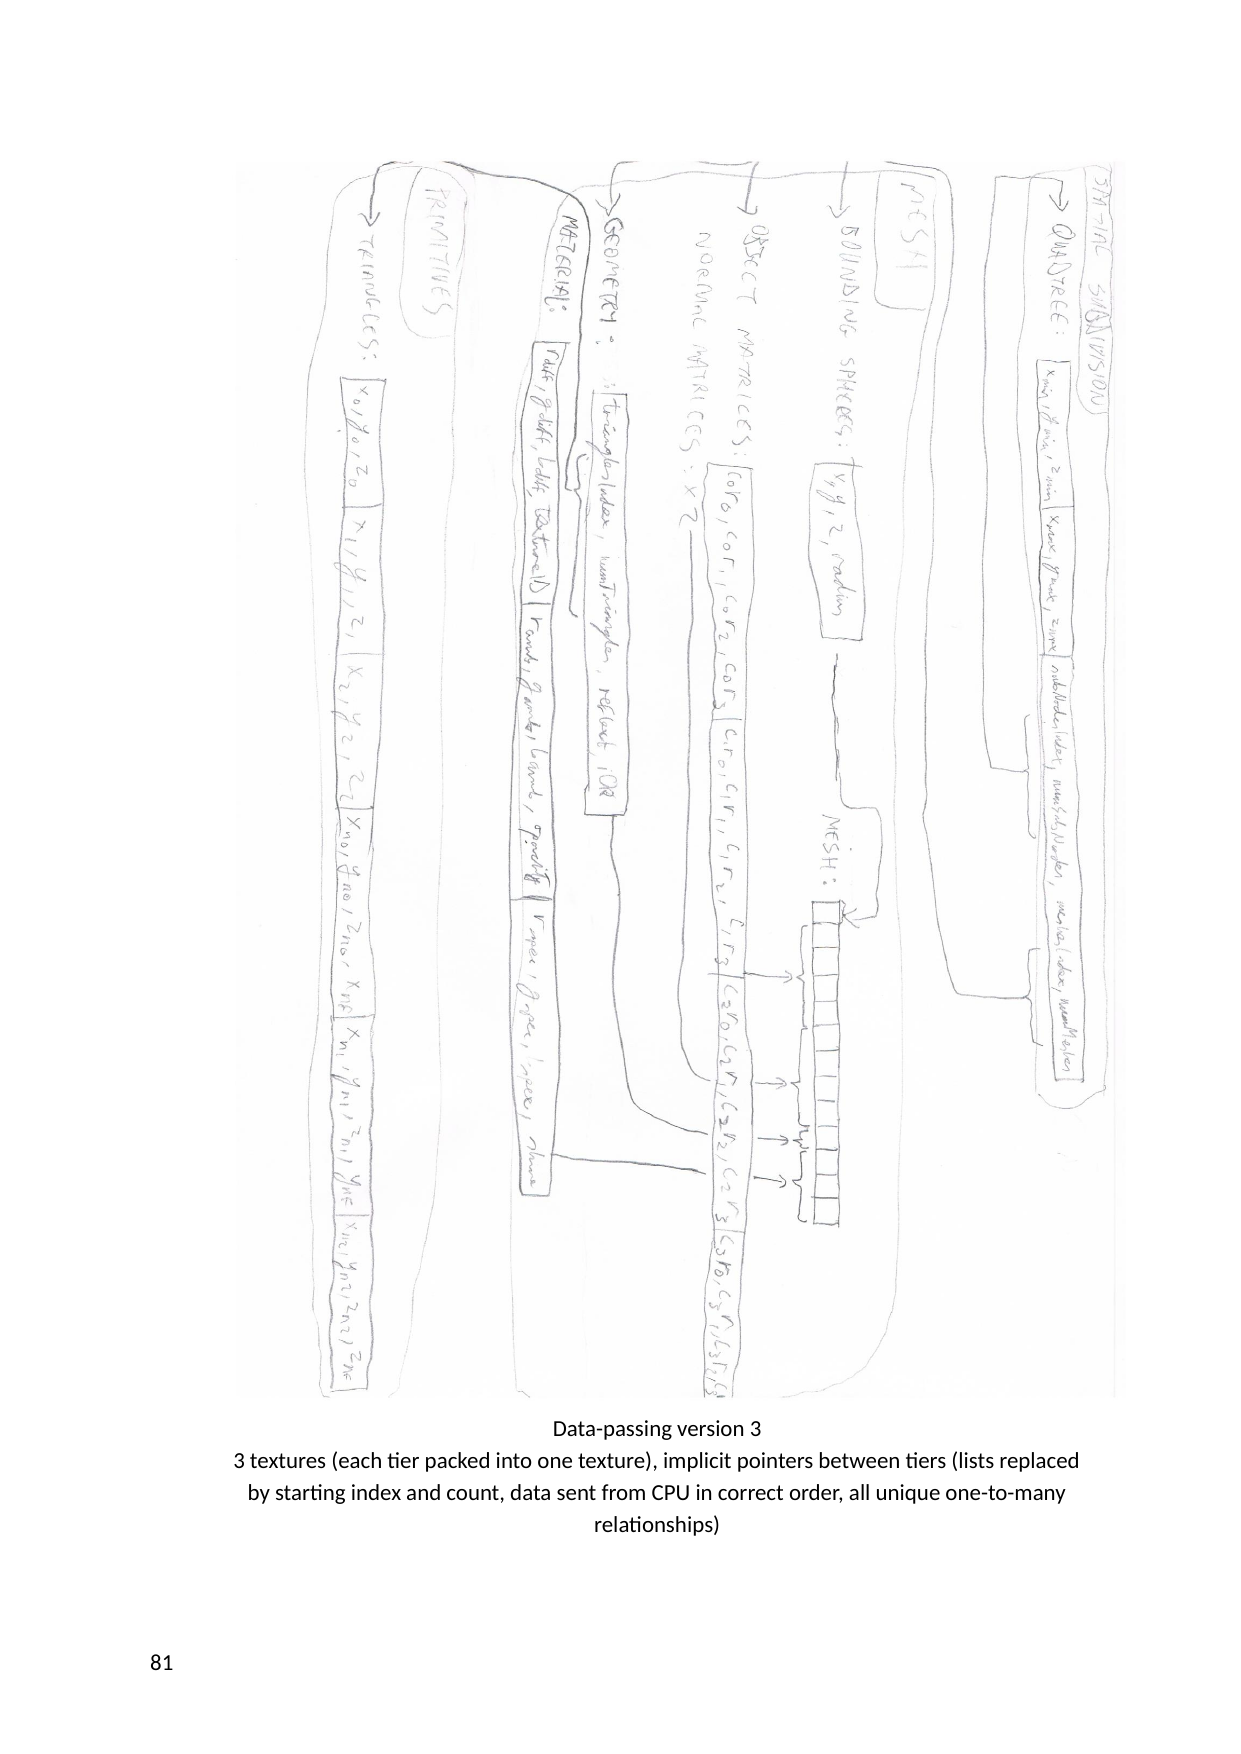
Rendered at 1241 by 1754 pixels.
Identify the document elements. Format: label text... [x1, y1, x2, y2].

text 3 textures (each tier packed into one texture), implicit pointers between tiers (lists replaced by starting index and count, data sent from CPU in correct order, all unique one-to-many relationships) [224, 1446, 1090, 1538]
picture [223, 150, 1140, 1410]
text Data-passing version 3 [224, 1414, 1090, 1442]
